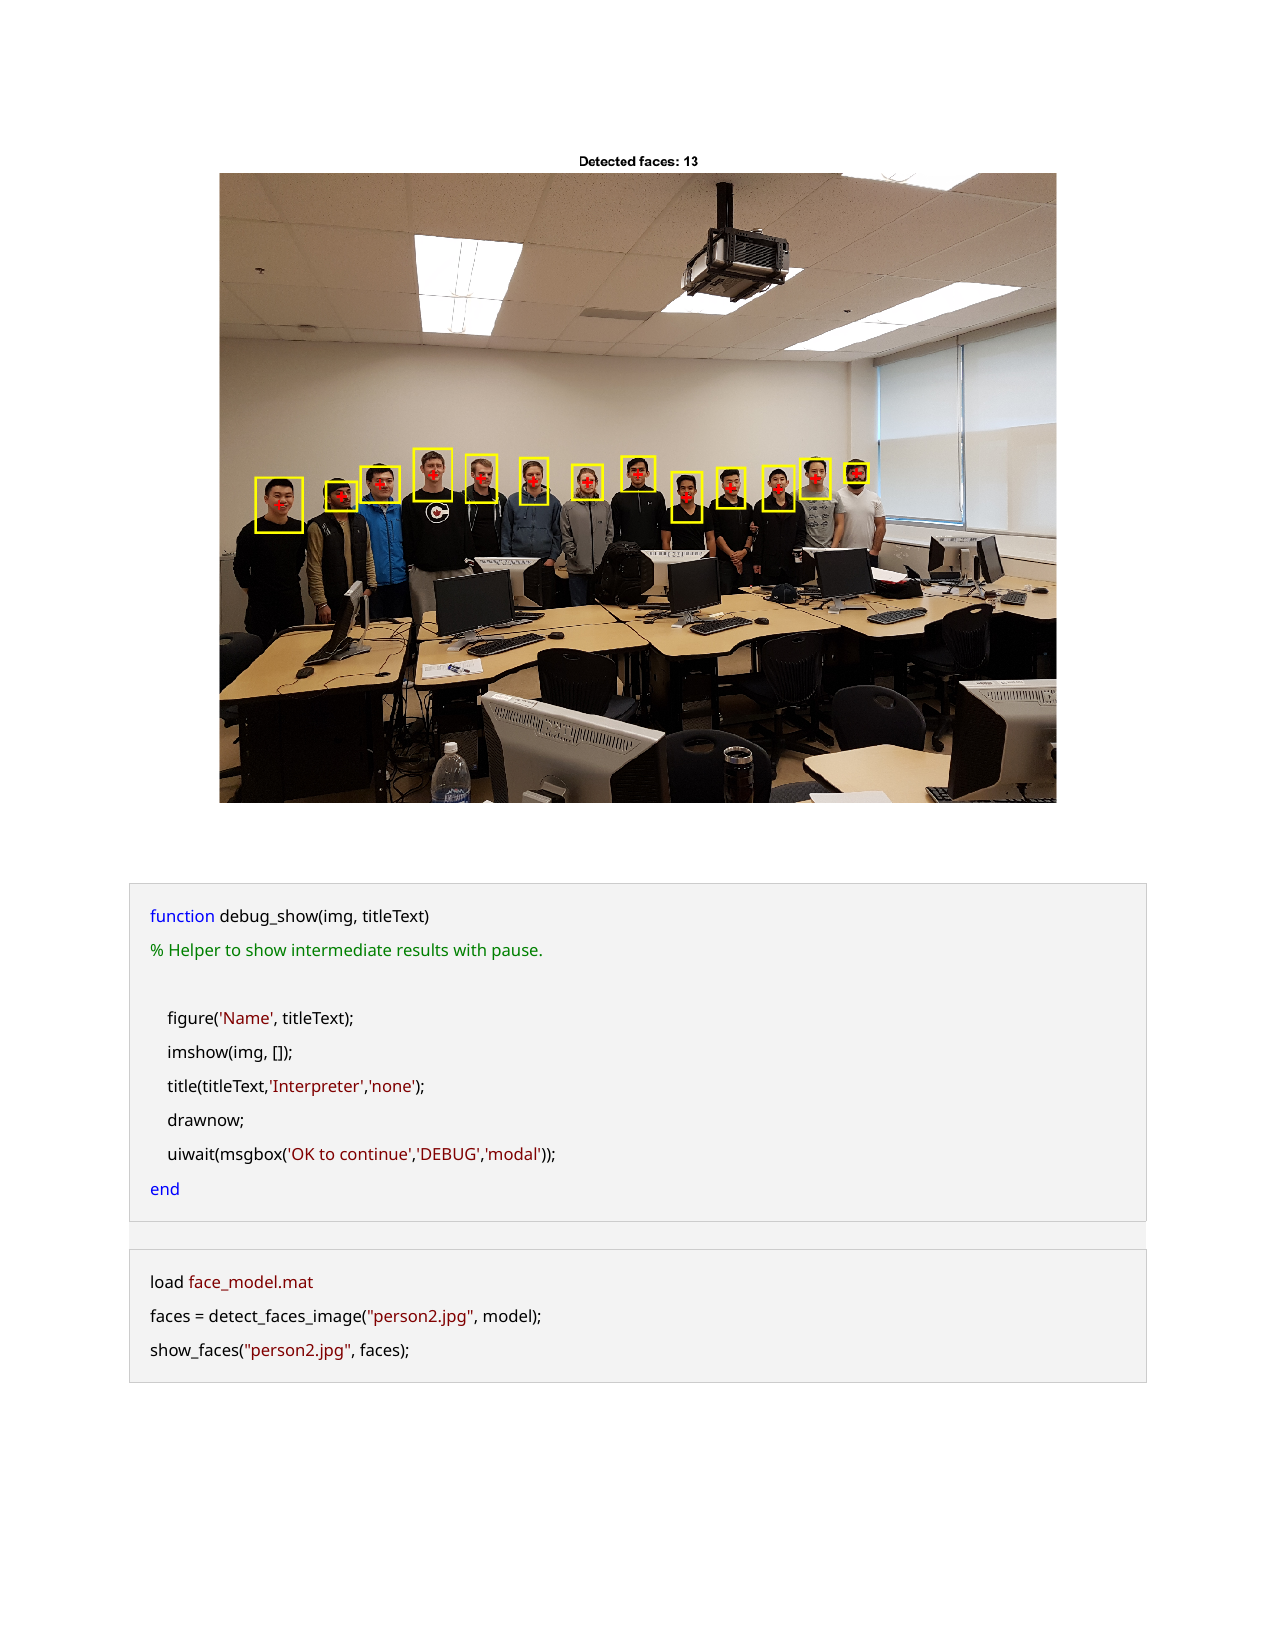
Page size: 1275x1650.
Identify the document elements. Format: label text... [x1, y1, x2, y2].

text function debug_show(img, titleText) % Helper to show intermediate results with pause. figure('Name', titleText); imshow(img, []); title(titleText,'Interpreter','none'); drawnow; uiwait(msgbox('OK to continue','DEBUG','modal')); end [130, 884, 1146, 1221]
text load face_model.mat faces = detect_faces_image("person2.jpg", model); show_faces("person2.jpg", faces); [130, 1250, 1146, 1382]
picture [150, 150, 1125, 863]
